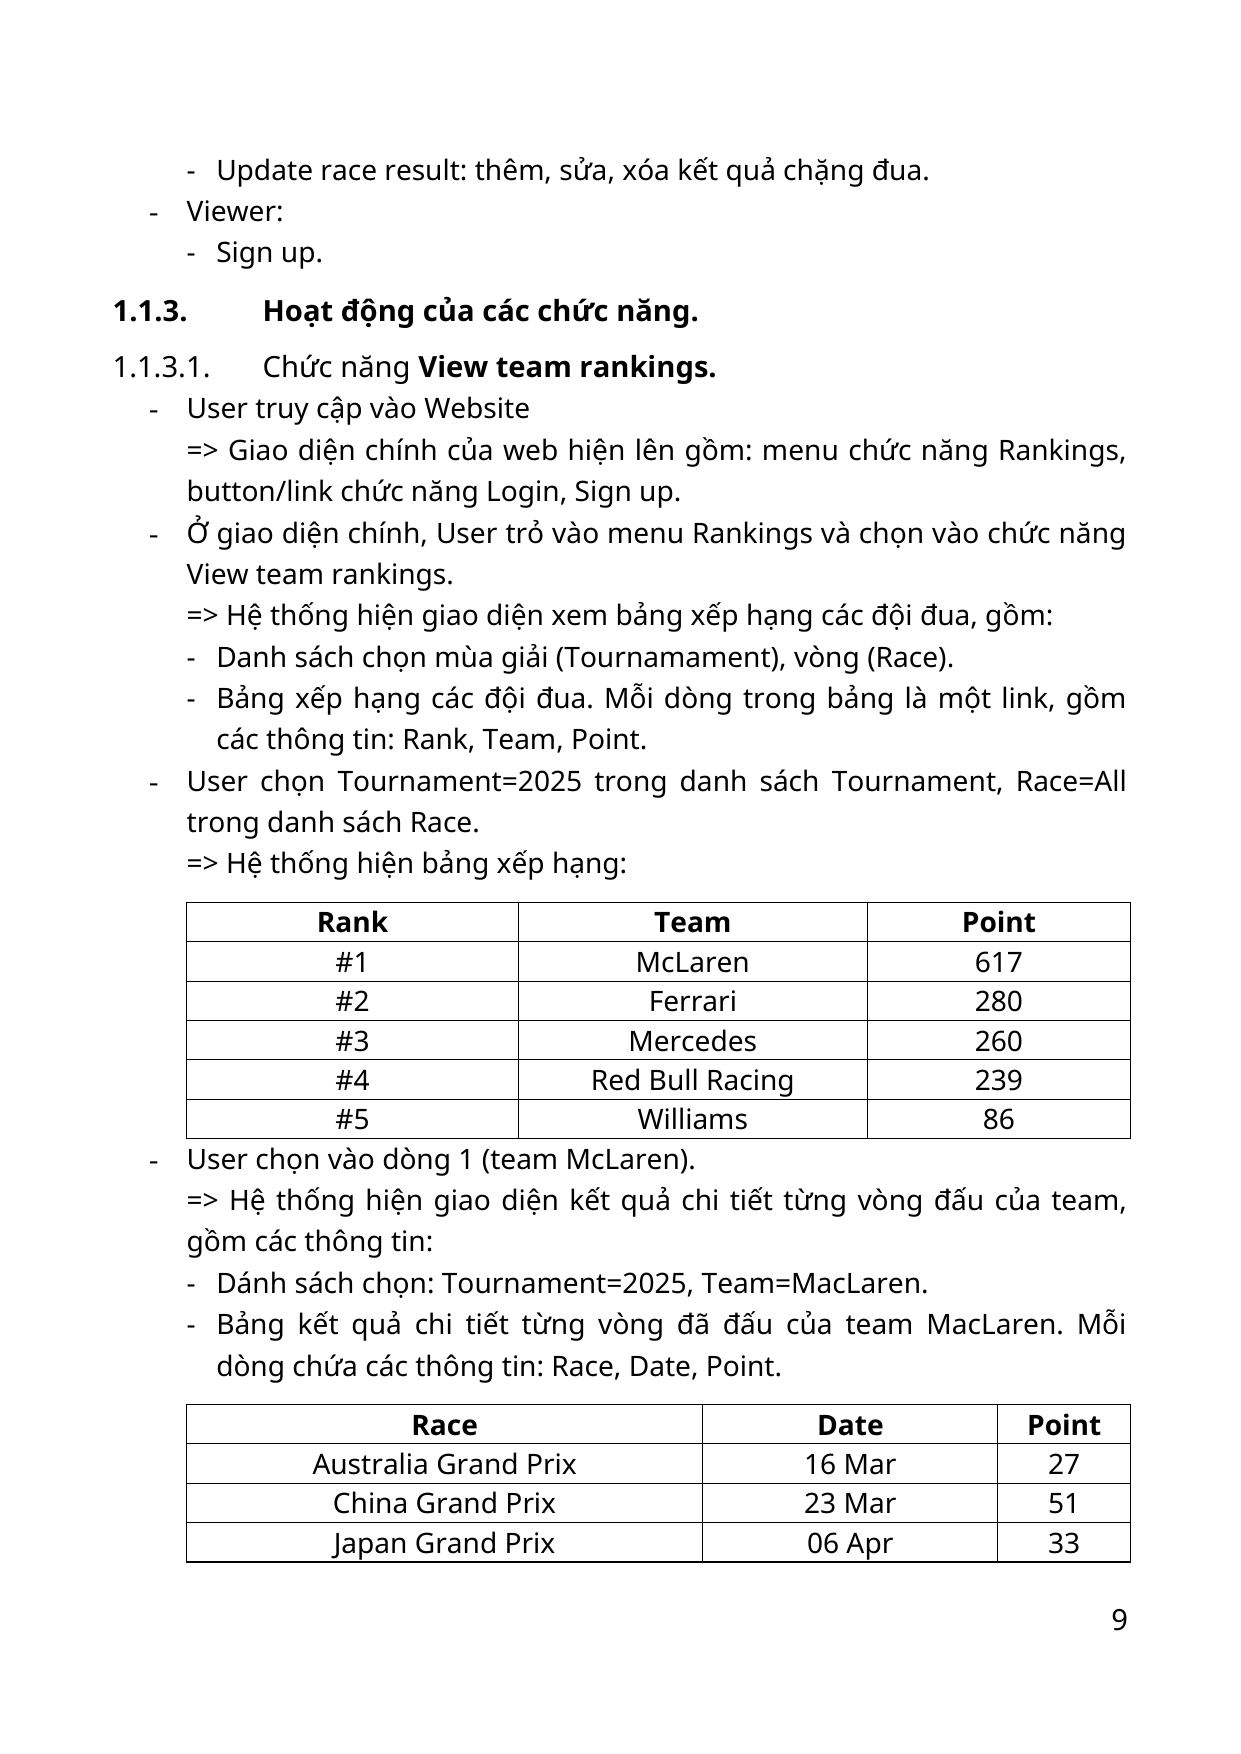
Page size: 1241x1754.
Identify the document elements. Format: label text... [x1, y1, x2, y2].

table_cell #2 [187, 982, 518, 1020]
table_cell 06 Apr [703, 1523, 997, 1561]
list Ở giao diện chính, User trỏ vào menu Rankings và chọn vào chức năng View team rankings. [149, 513, 1128, 593]
table_header Point [998, 1405, 1130, 1443]
table_cell China Grand Prix [187, 1484, 702, 1522]
table_cell #1 [187, 942, 518, 981]
table_cell 617 [868, 942, 1130, 981]
table_cell 23 Mar [703, 1484, 997, 1522]
table_cell #3 [187, 1021, 518, 1059]
table_cell #4 [187, 1060, 518, 1099]
table_cell 33 [998, 1523, 1130, 1561]
table_header Rank [187, 903, 518, 941]
subtitle Hoạt động của các chức năng. [112, 291, 1128, 330]
table_cell Mercedes [519, 1021, 867, 1059]
list Danh sách chọn mùa giải (Tournamament), vòng (Race). [186, 637, 1128, 675]
table_cell Williams [519, 1100, 867, 1138]
list => Giao diện chính của web hiện lên gồm: menu chức năng Rankings, button/link chức năng Login, Sign up. [186, 430, 1128, 510]
list User truy cập vào Website [149, 389, 1128, 427]
table_cell Japan Grand Prix [187, 1523, 702, 1561]
table_header Race [187, 1405, 702, 1443]
list => Hệ thống hiện bảng xếp hạng: [186, 844, 1128, 882]
table_cell 16 Mar [703, 1444, 997, 1483]
list Dánh sách chọn: Tournament=2025, Team=MacLaren. [186, 1263, 1128, 1301]
list Update race result: thêm, sửa, xóa kết quả chặng đua. [186, 150, 1128, 188]
table_header Point [868, 903, 1130, 941]
table_header Team [519, 903, 867, 941]
table_cell 280 [868, 982, 1130, 1020]
table_header Date [703, 1405, 997, 1443]
list => Hệ thống hiện giao diện kết quả chi tiết từng vòng đấu của team, gồm các thông tin: [186, 1180, 1128, 1260]
list => Hệ thống hiện giao diện xem bảng xếp hạng các đội đua, gồm: [186, 596, 1128, 634]
list Viewer: [149, 191, 1128, 230]
list Bảng kết quả chi tiết từng vòng đã đấu của team MacLaren. Mỗi dòng chứa các thông tin: Race, Date, Point. [186, 1304, 1128, 1384]
table_cell Ferrari [519, 982, 867, 1020]
subtitle Chức năng View team rankings. [112, 346, 1128, 386]
table_cell Australia Grand Prix [187, 1444, 702, 1483]
list User chọn Tournament=2025 trong danh sách Tournament, Race=All trong danh sách Race. [149, 761, 1128, 841]
list Sign up. [186, 233, 1128, 271]
table_cell #5 [187, 1100, 518, 1138]
list Bảng xếp hạng các đội đua. Mỗi dòng trong bảng là một link, gồm các thông tin: Rank, Team, Point. [186, 678, 1128, 758]
table_cell 51 [998, 1484, 1130, 1522]
table_cell 239 [868, 1060, 1130, 1099]
table_cell 86 [868, 1100, 1130, 1138]
table_cell 260 [868, 1021, 1130, 1059]
table_cell McLaren [519, 942, 867, 981]
table_cell 27 [998, 1444, 1130, 1483]
table_cell Red Bull Racing [519, 1060, 867, 1099]
list User chọn vào dòng 1 (team McLaren). [149, 1139, 1128, 1177]
